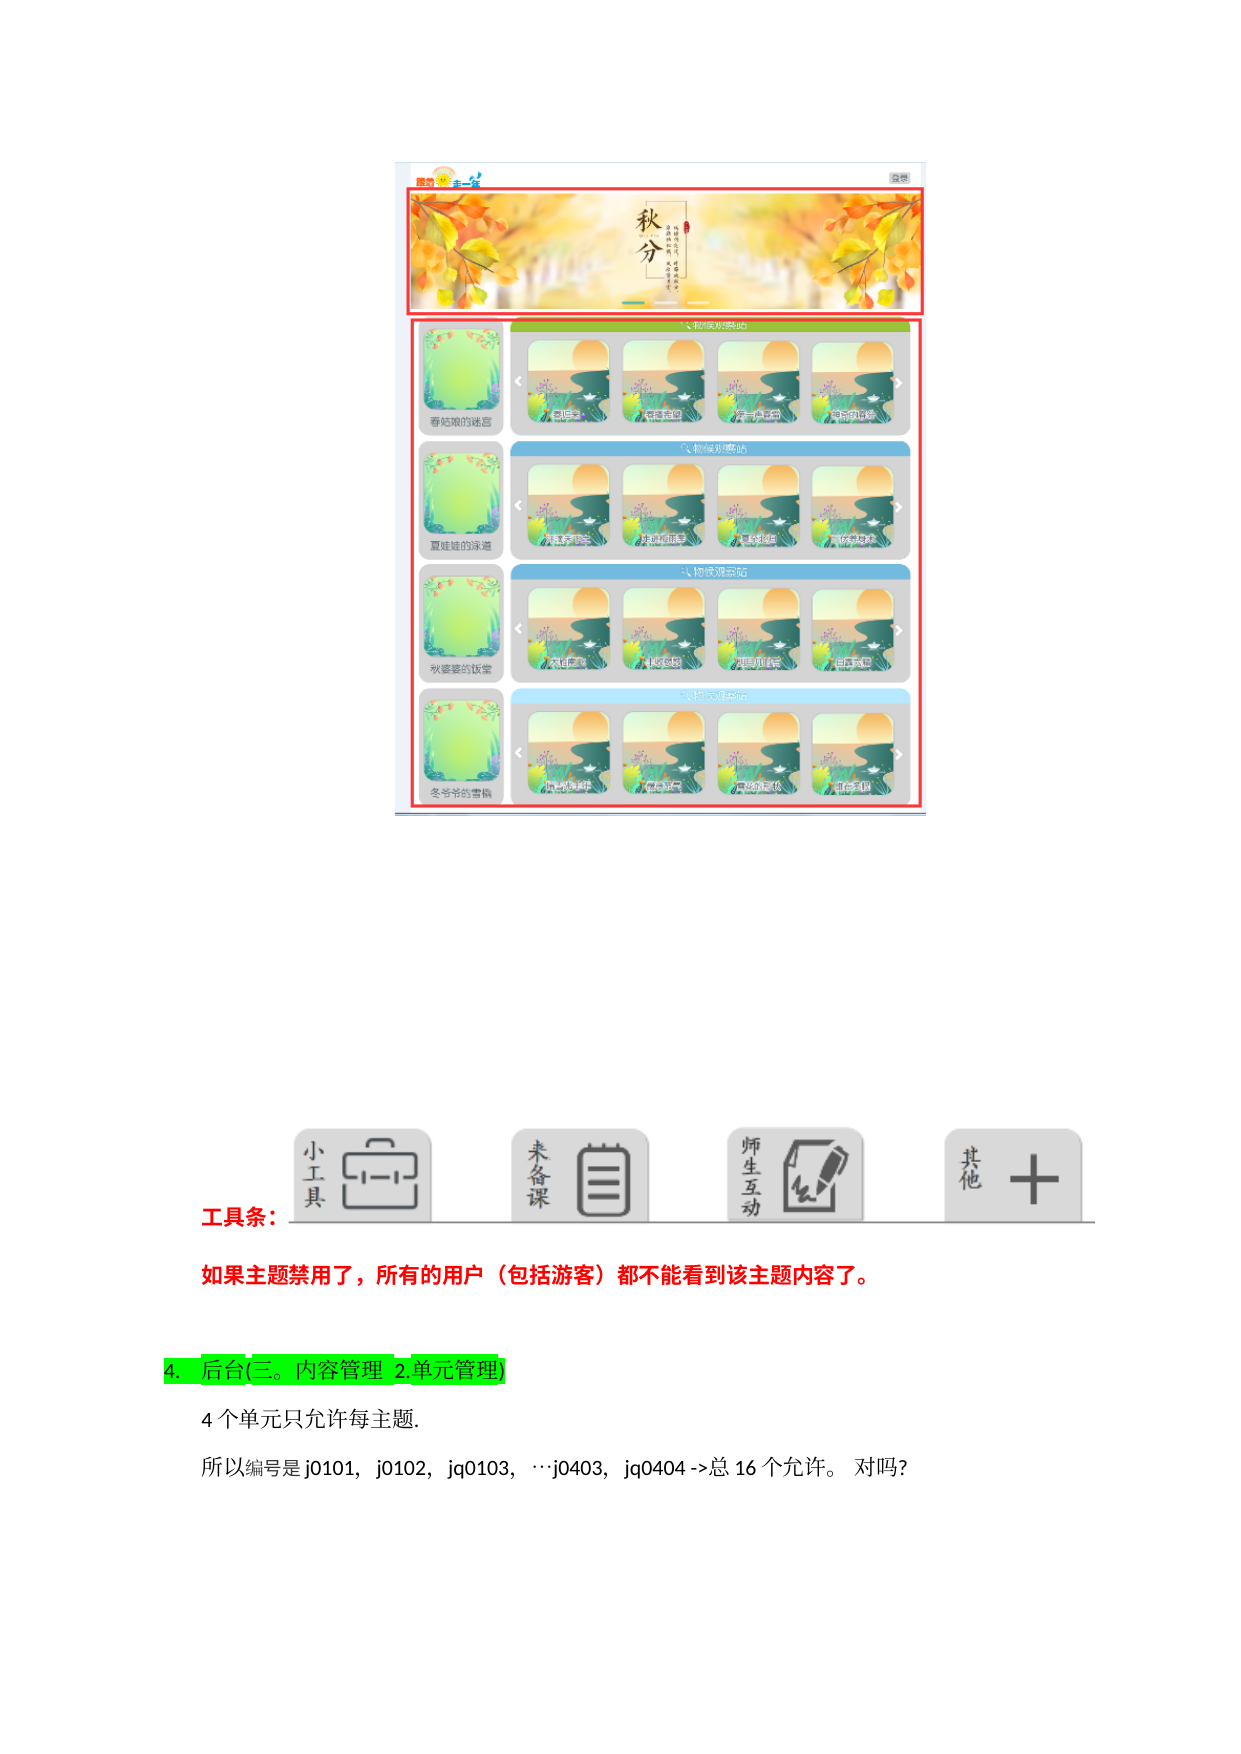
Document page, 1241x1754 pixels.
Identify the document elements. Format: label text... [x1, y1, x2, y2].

picture [288, 1121, 1095, 1225]
picture [395, 162, 927, 816]
list 4个单元只允许每主题. [201, 1401, 1120, 1434]
list 所以编号是j0101，j0102，jq0103，…j0403，jq0404 ->总16个允许。 对吗? [201, 1449, 1120, 1482]
list 如果主题禁用了，所有的用户（包括游客）都不能看到该主题内容了。 [201, 1257, 1120, 1290]
list 后台(三。内容管理 2.单元管理) [164, 1353, 1120, 1386]
